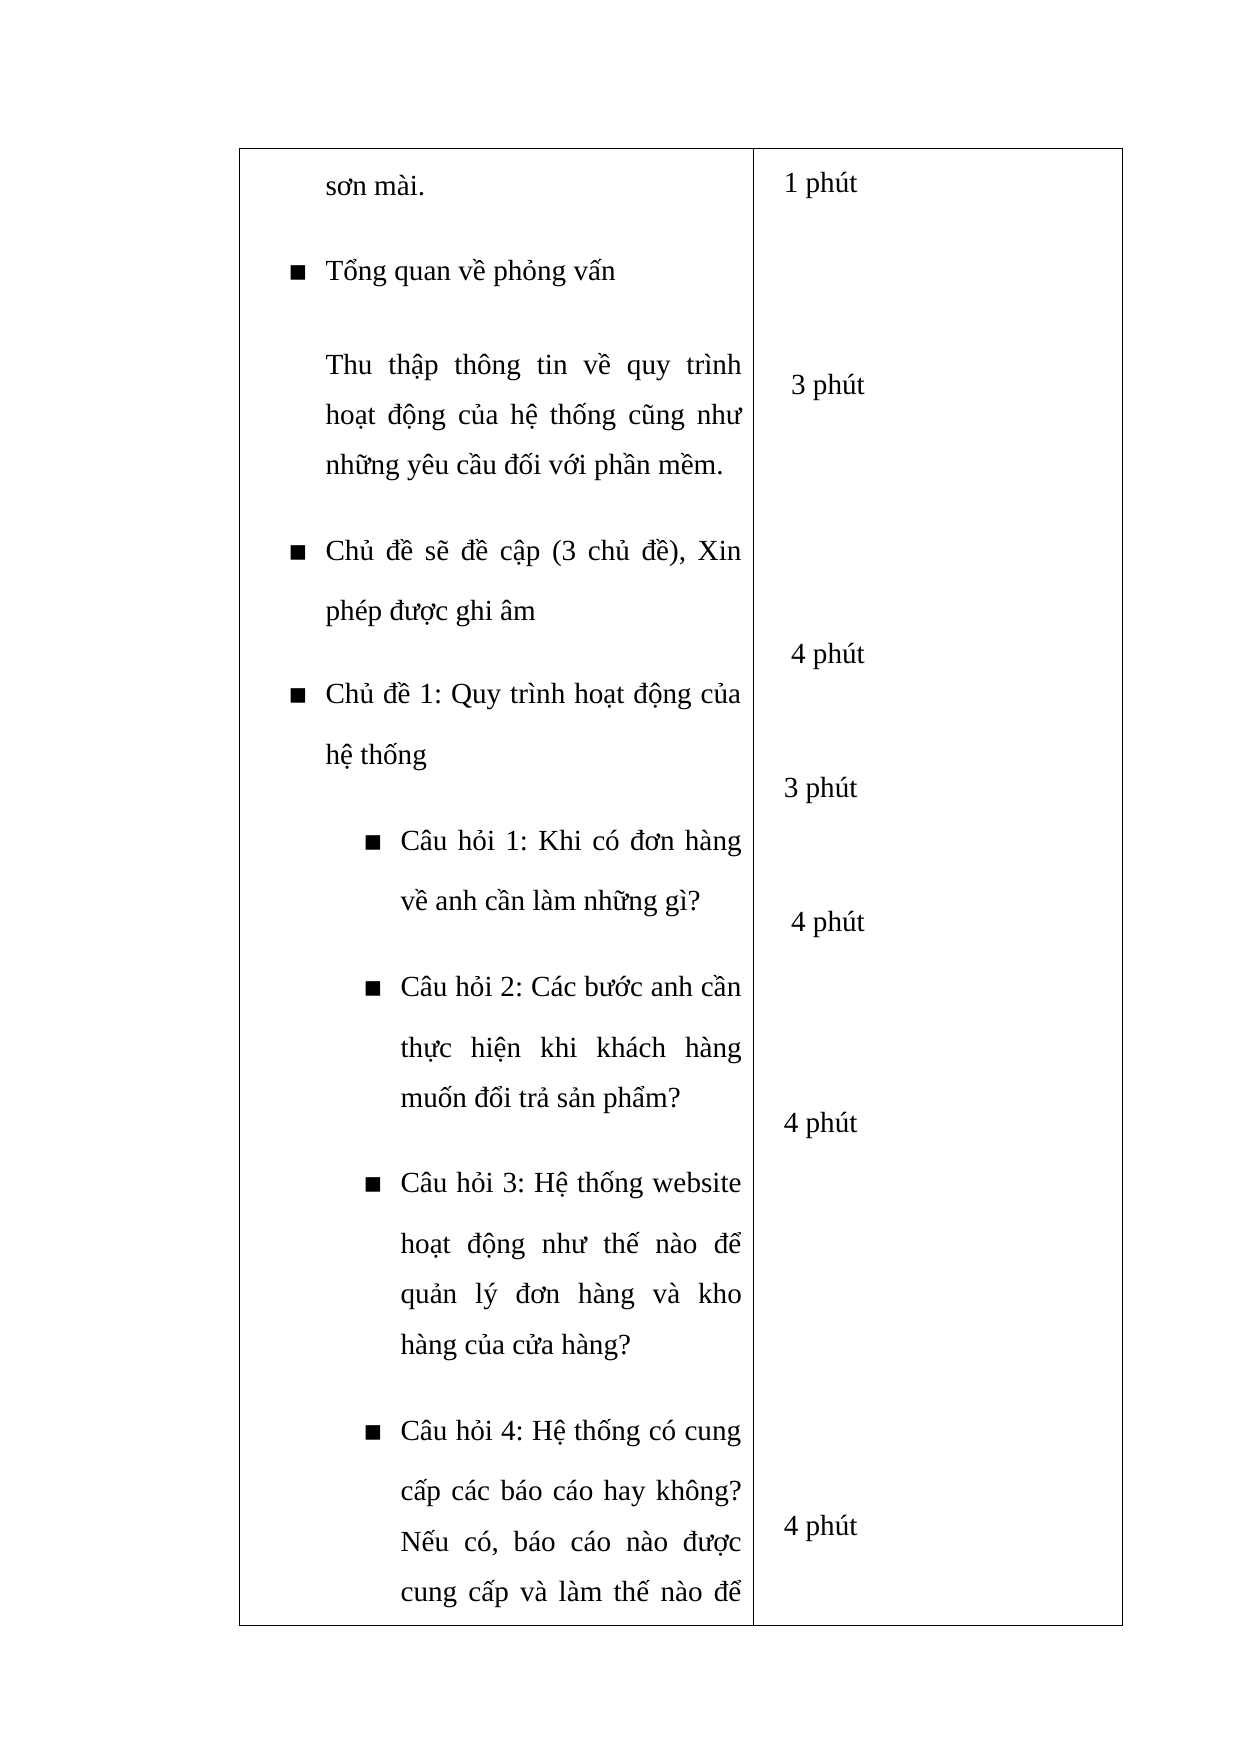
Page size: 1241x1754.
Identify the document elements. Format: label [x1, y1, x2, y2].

table_cell [754, 149, 1122, 1625]
table_cell [240, 149, 753, 1625]
